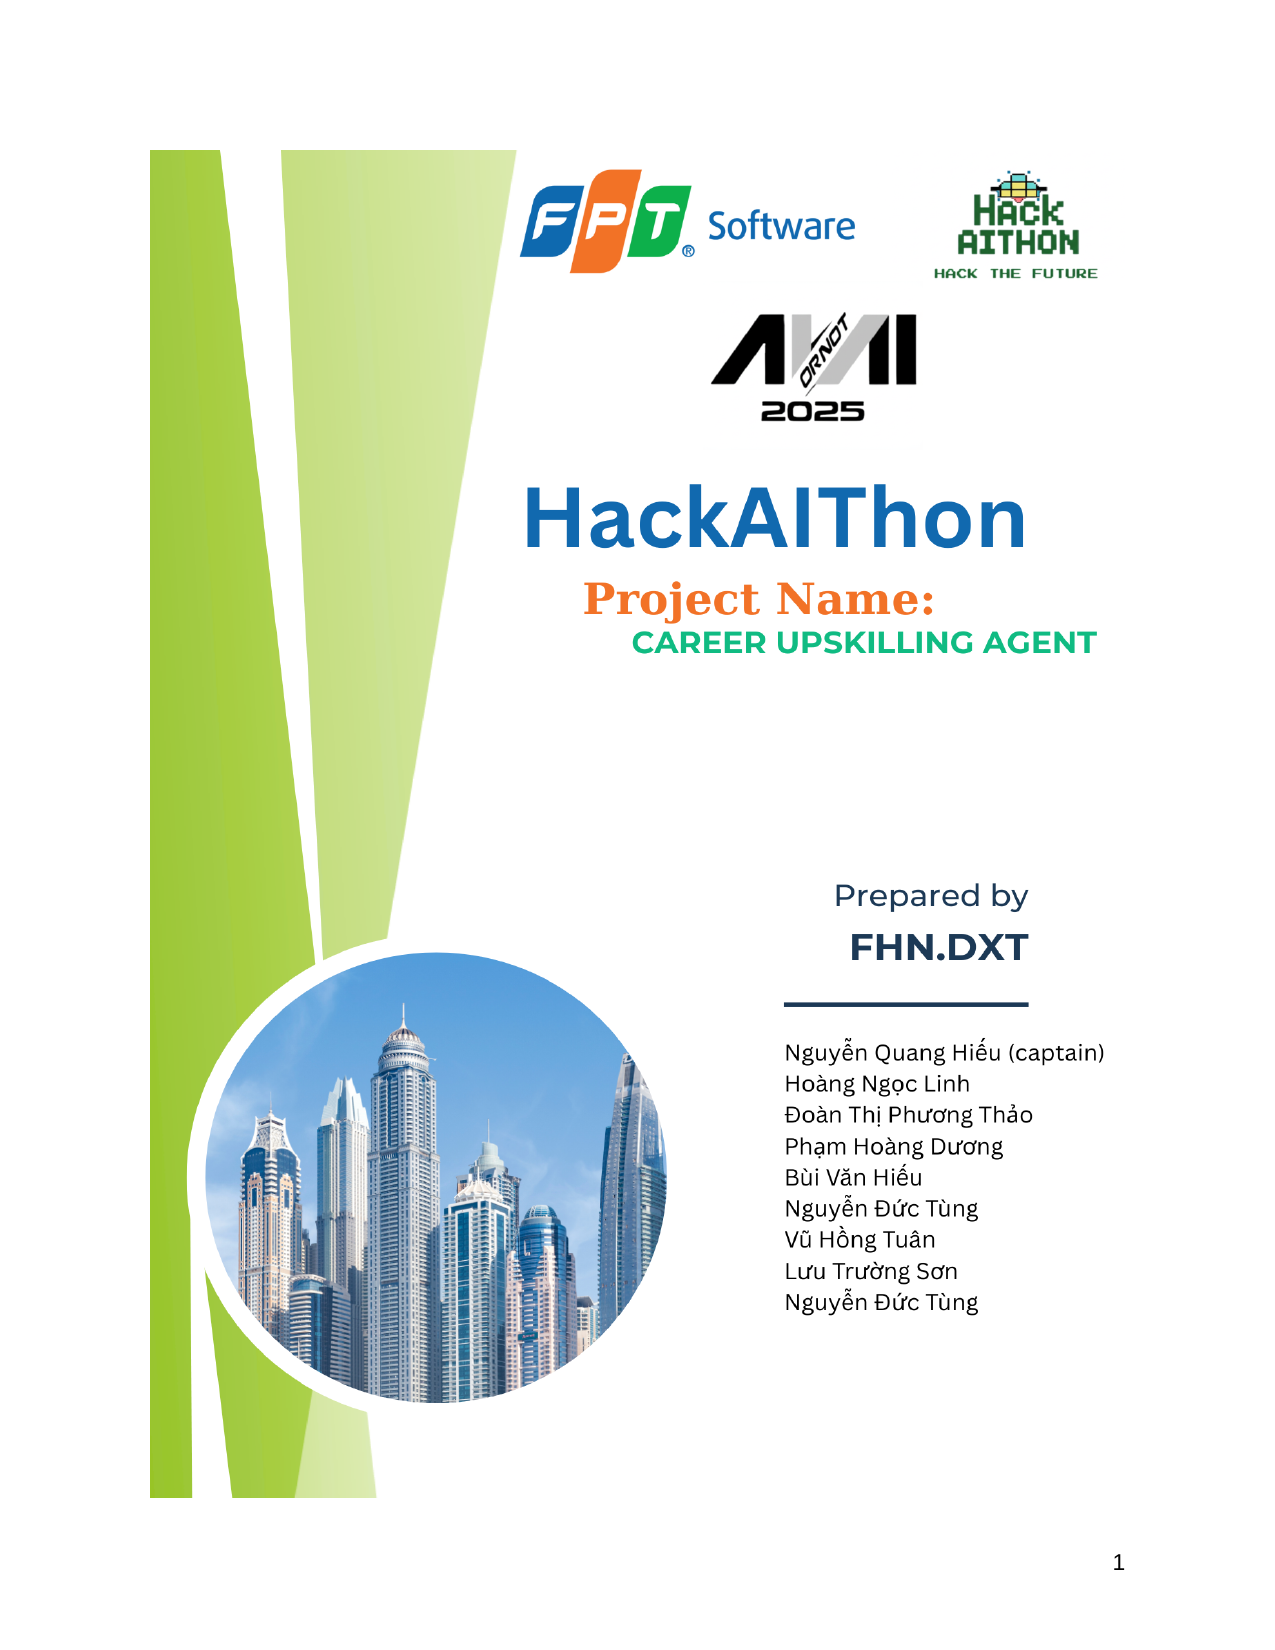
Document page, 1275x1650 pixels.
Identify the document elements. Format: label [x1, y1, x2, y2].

picture [150, 150, 1125, 1498]
